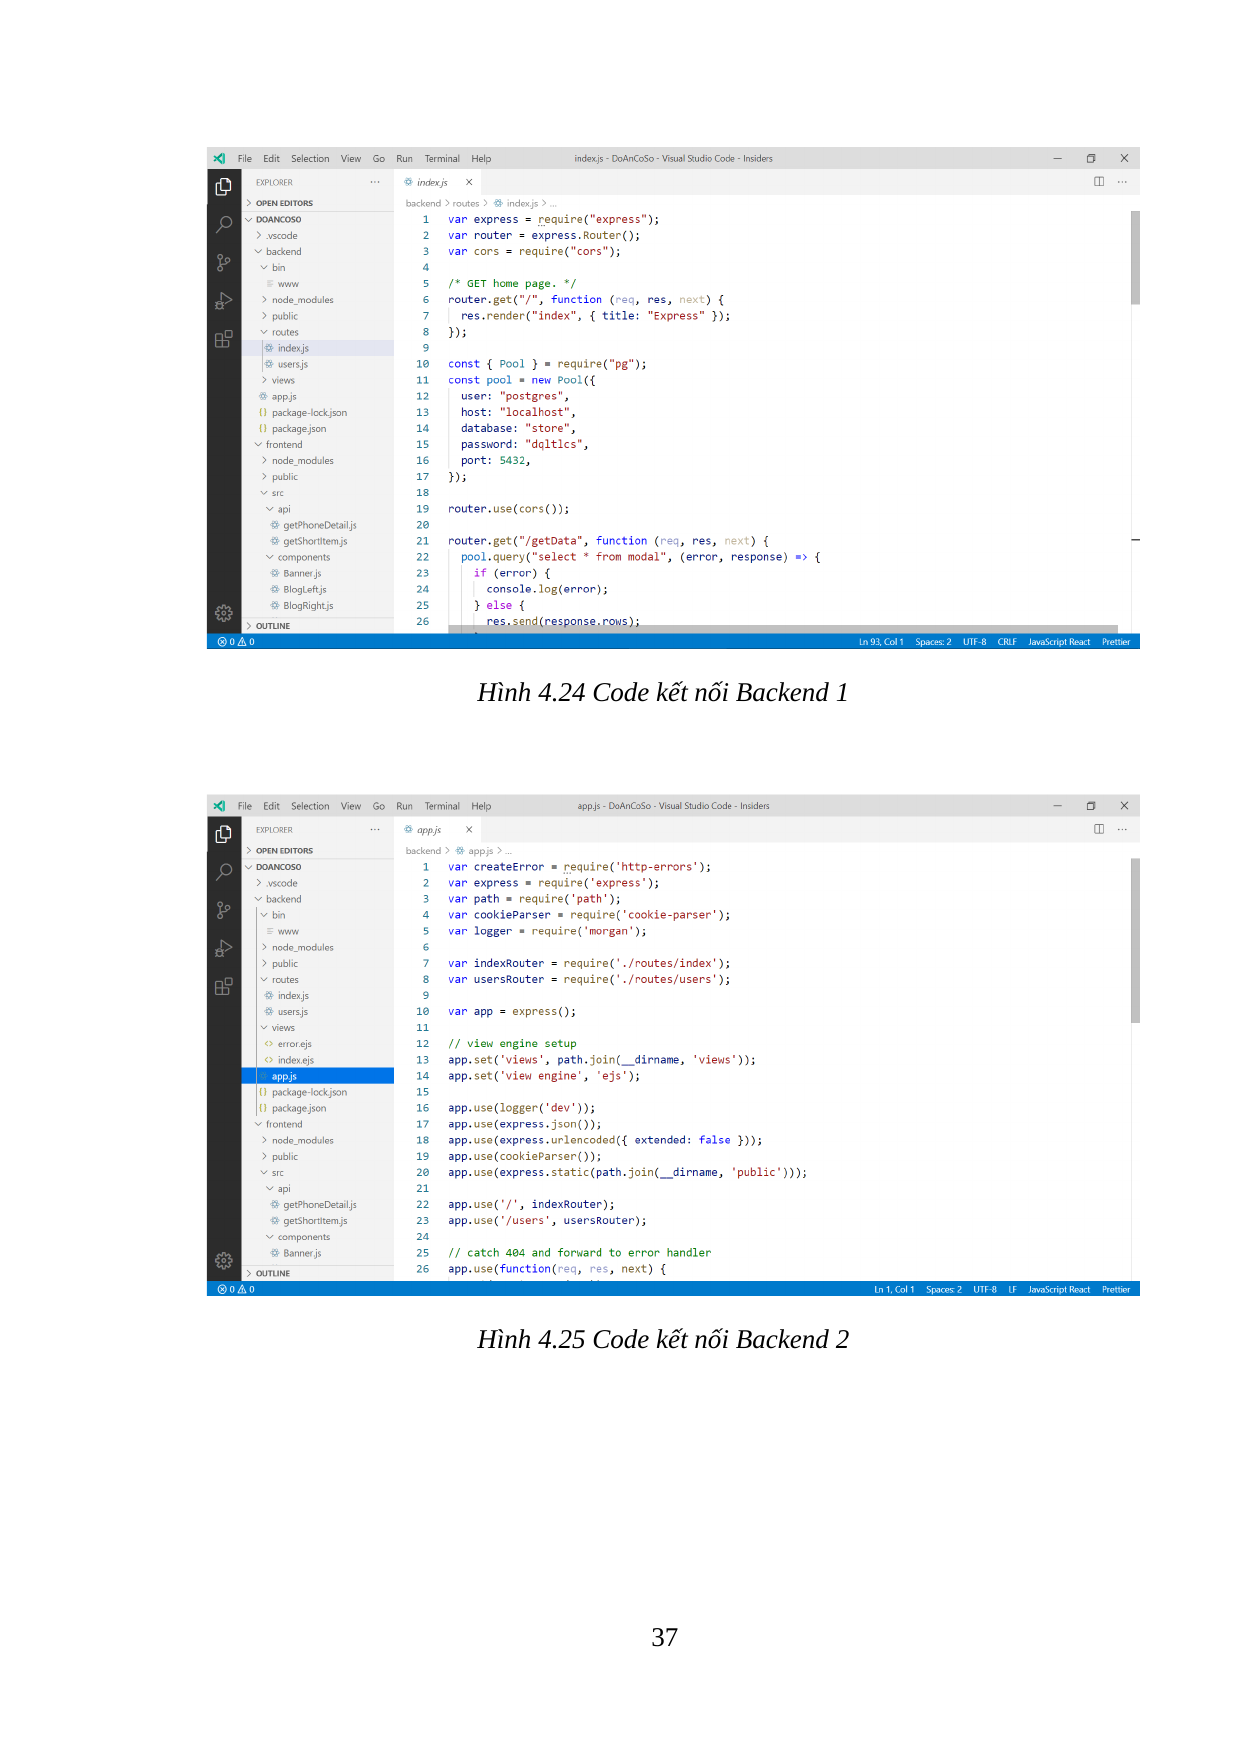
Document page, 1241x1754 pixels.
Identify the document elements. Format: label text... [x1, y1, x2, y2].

picture [206, 147, 1140, 649]
picture [206, 794, 1140, 1296]
